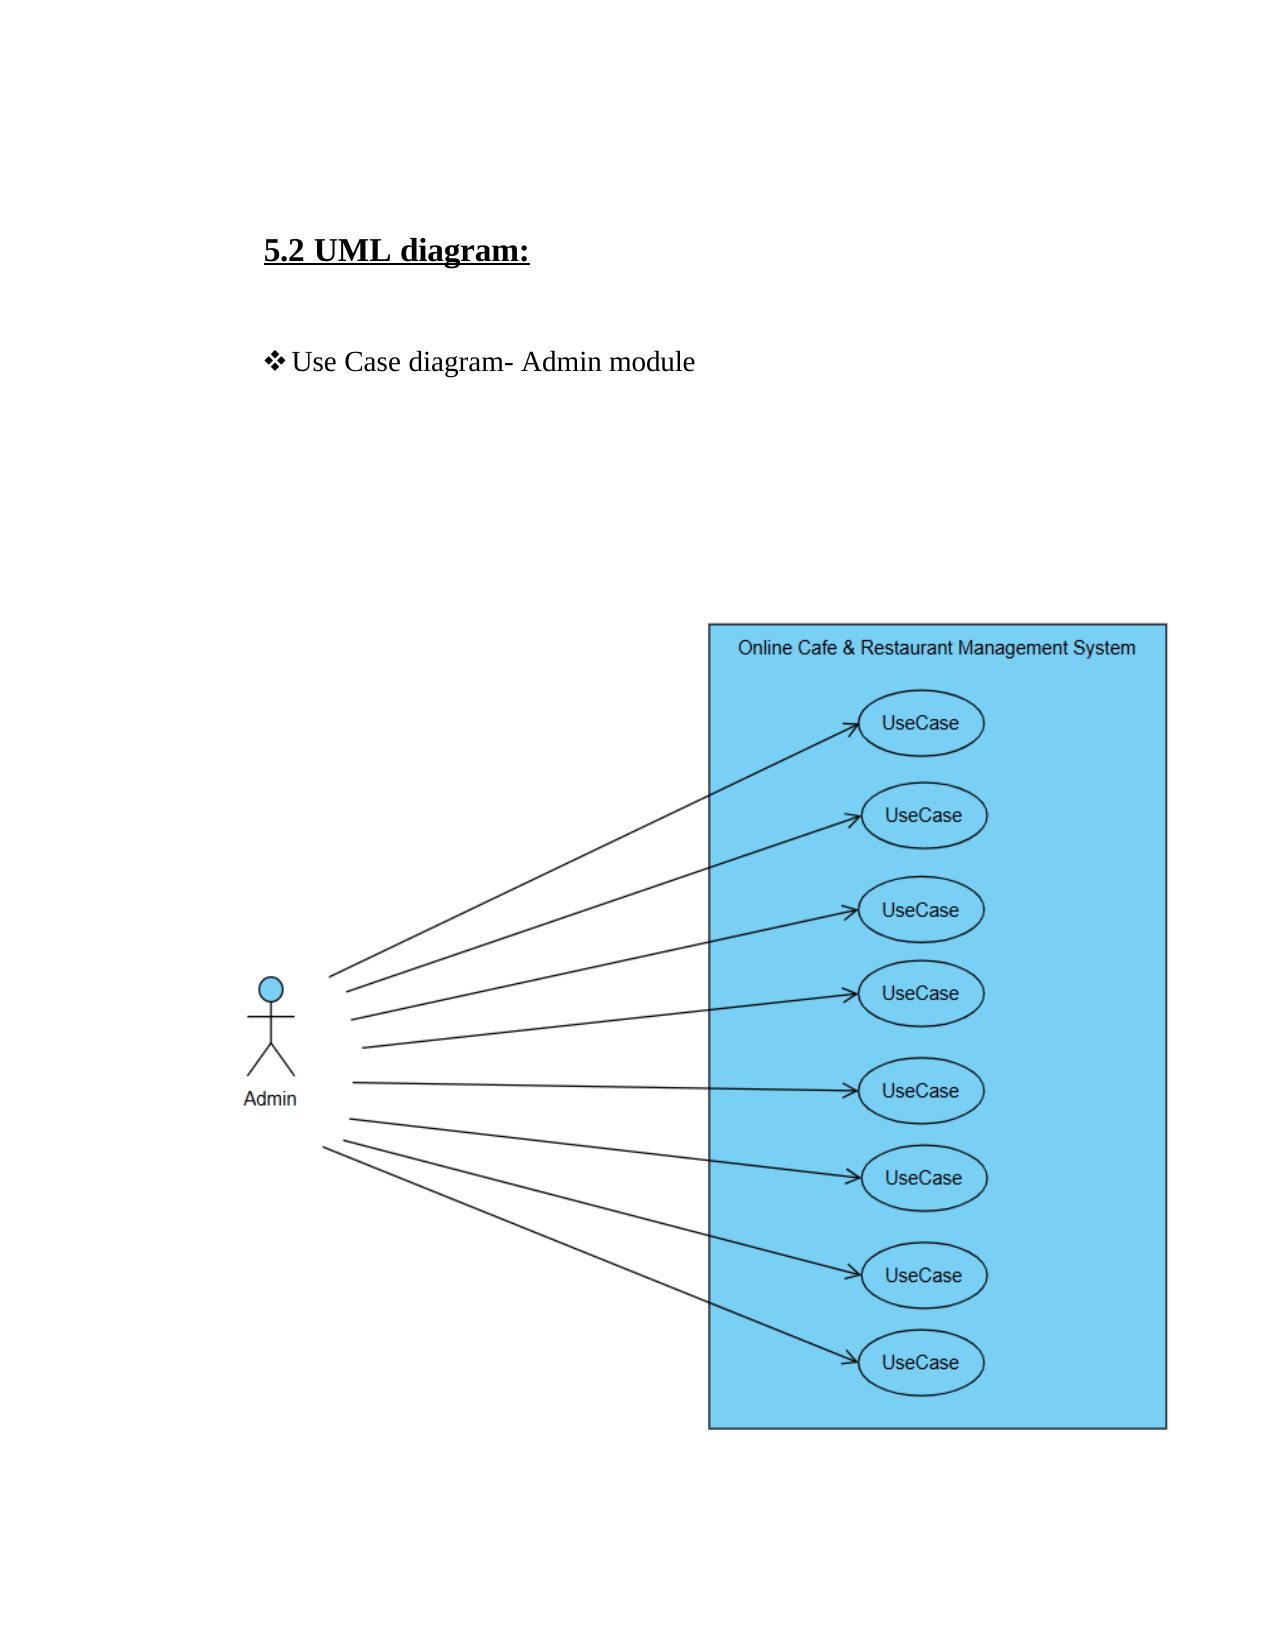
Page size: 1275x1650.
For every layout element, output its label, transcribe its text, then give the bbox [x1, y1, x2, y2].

list Use Case diagram- Admin module [262, 344, 1275, 378]
list UML diagram: [264, 230, 1275, 269]
